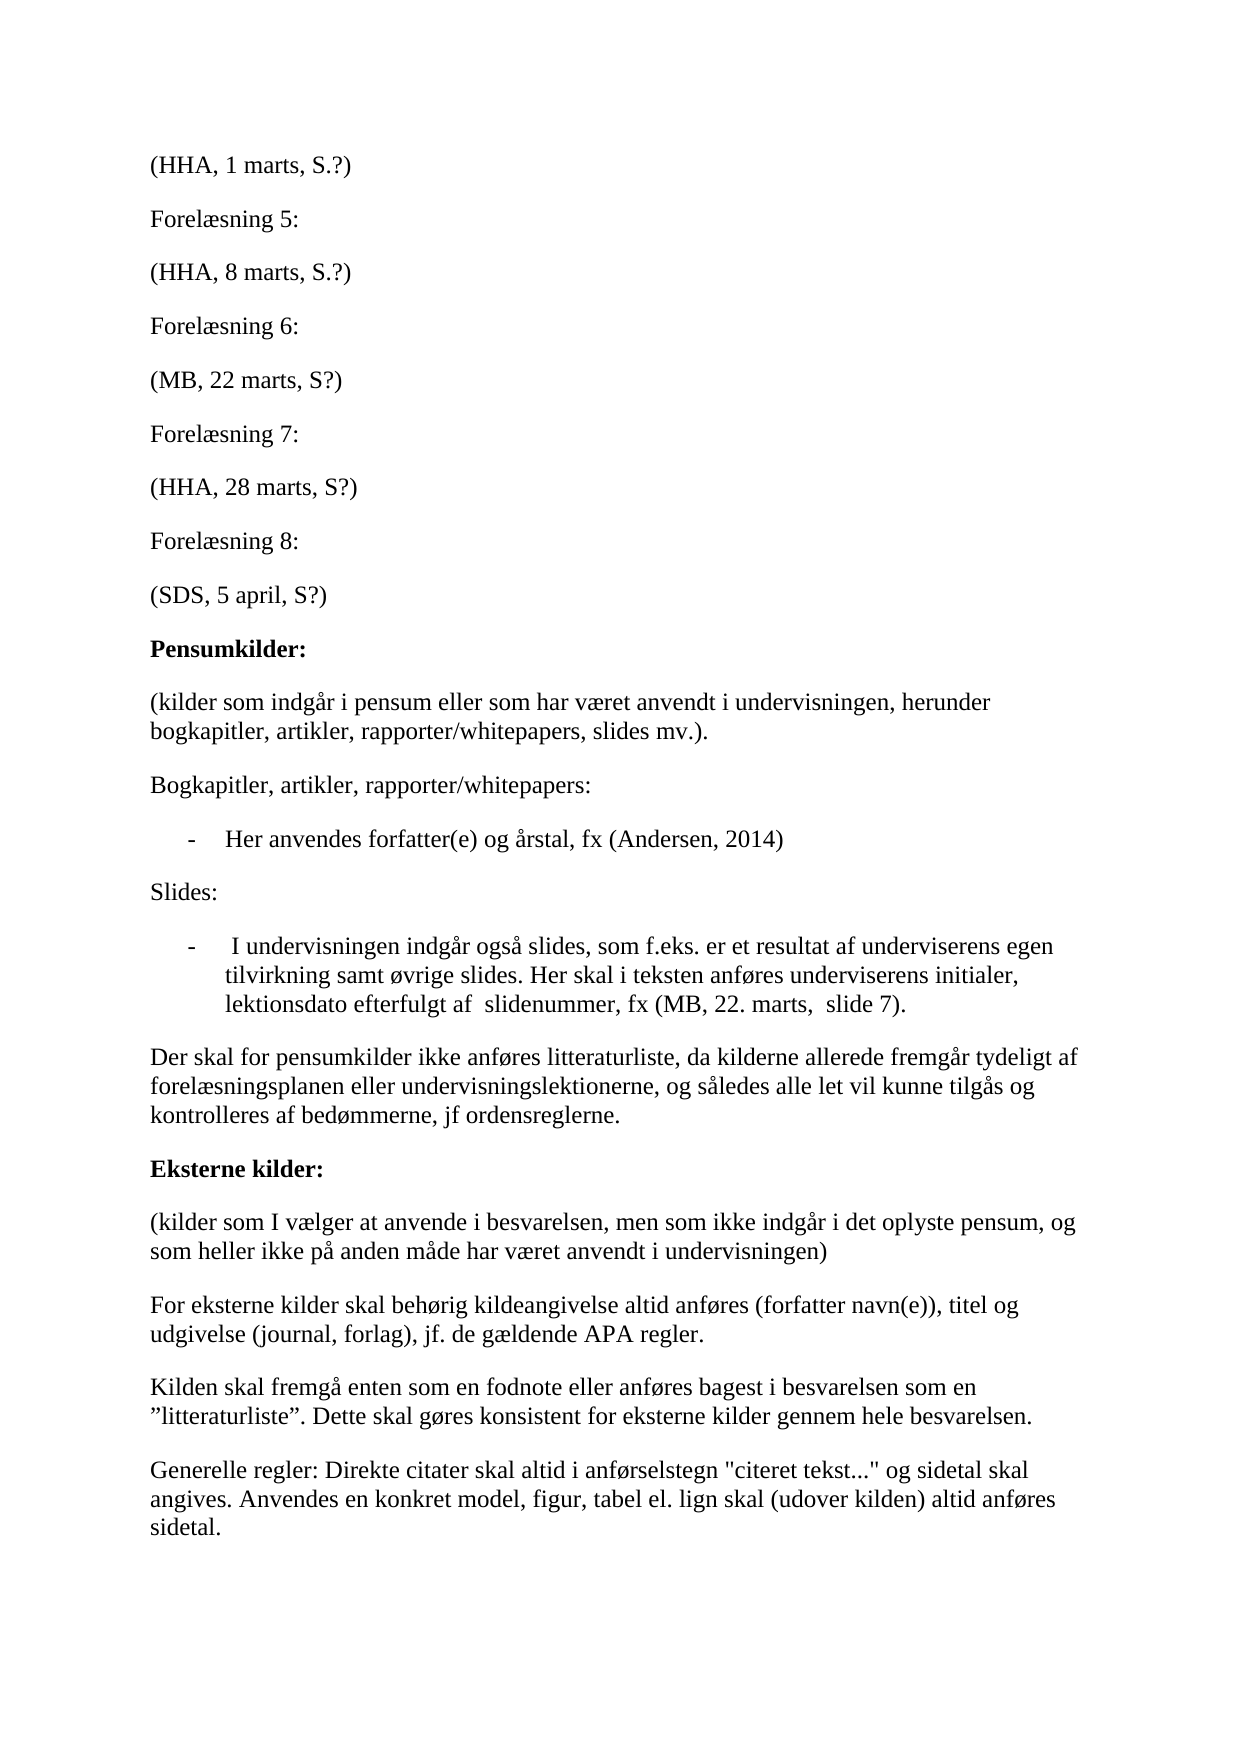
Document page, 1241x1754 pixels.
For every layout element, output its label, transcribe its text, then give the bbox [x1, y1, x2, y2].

text (SDS, 5 april, S?) [150, 580, 1090, 609]
text (MB, 22 marts, S?) [150, 365, 1090, 394]
text For eksterne kilder skal behørig kildeangivelse altid anføres (forfatter navn(e)), titel og udgivelse (journal, forlag), jf. de gældende APA regler. [150, 1290, 1090, 1347]
text Bogkapitler, artikler, rapporter/whitepapers: [150, 770, 1090, 799]
list I undervisningen indgår også slides, som f.eks. er et resultat af underviserens egen tilvirkning samt øvrige slides. Her skal i teksten anføres underviserens initialer, lektionsdato efterfulgt af slidenummer, fx (MB, 22. marts, slide 7). [187, 931, 1090, 1017]
text Forelæsning 8: [150, 526, 1090, 555]
text Forelæsning 5: [150, 204, 1090, 232]
text Eksterne kilder: [150, 1154, 1090, 1182]
text Generelle regler: Direkte citater skal altid i anførselstegn "citeret tekst..." og sidetal skal angives. Anvendes en konkret model, figur, tabel el. lign skal (udover kilden) altid anføres sidetal. [150, 1455, 1090, 1541]
text Der skal for pensumkilder ikke anføres litteraturliste, da kilderne allerede fremgår tydeligt af forelæsningsplanen eller undervisningslektionerne, og således alle let vil kunne tilgås og kontrolleres af bedømmerne, jf ordensreglerne. [150, 1042, 1090, 1129]
list Her anvendes forfatter(e) og årstal, fx (Andersen, 2014) [187, 824, 1090, 852]
text Forelæsning 7: [150, 419, 1090, 447]
text (HHA, 28 marts, S?) [150, 472, 1090, 501]
text Pensumkilder: [150, 634, 1090, 662]
text Slides: [150, 877, 1090, 906]
text Forelæsning 6: [150, 311, 1090, 340]
text (kilder som indgår i pensum eller som har været anvendt i undervisningen, herunder bogkapitler, artikler, rapporter/whitepapers, slides mv.). [150, 687, 1090, 745]
text Kilden skal fremgå enten som en fodnote eller anføres bagest i besvarelsen som en ”litteraturliste”. Dette skal gøres konsistent for eksterne kilder gennem hele besvarelsen. [150, 1372, 1090, 1430]
text (HHA, 8 marts, S.?) [150, 257, 1090, 286]
text (HHA, 1 marts, S.?) [150, 150, 1090, 179]
text (kilder som I vælger at anvende i besvarelsen, men som ikke indgår i det oplyste pensum, og som heller ikke på anden måde har været anvendt i undervisningen) [150, 1207, 1090, 1265]
